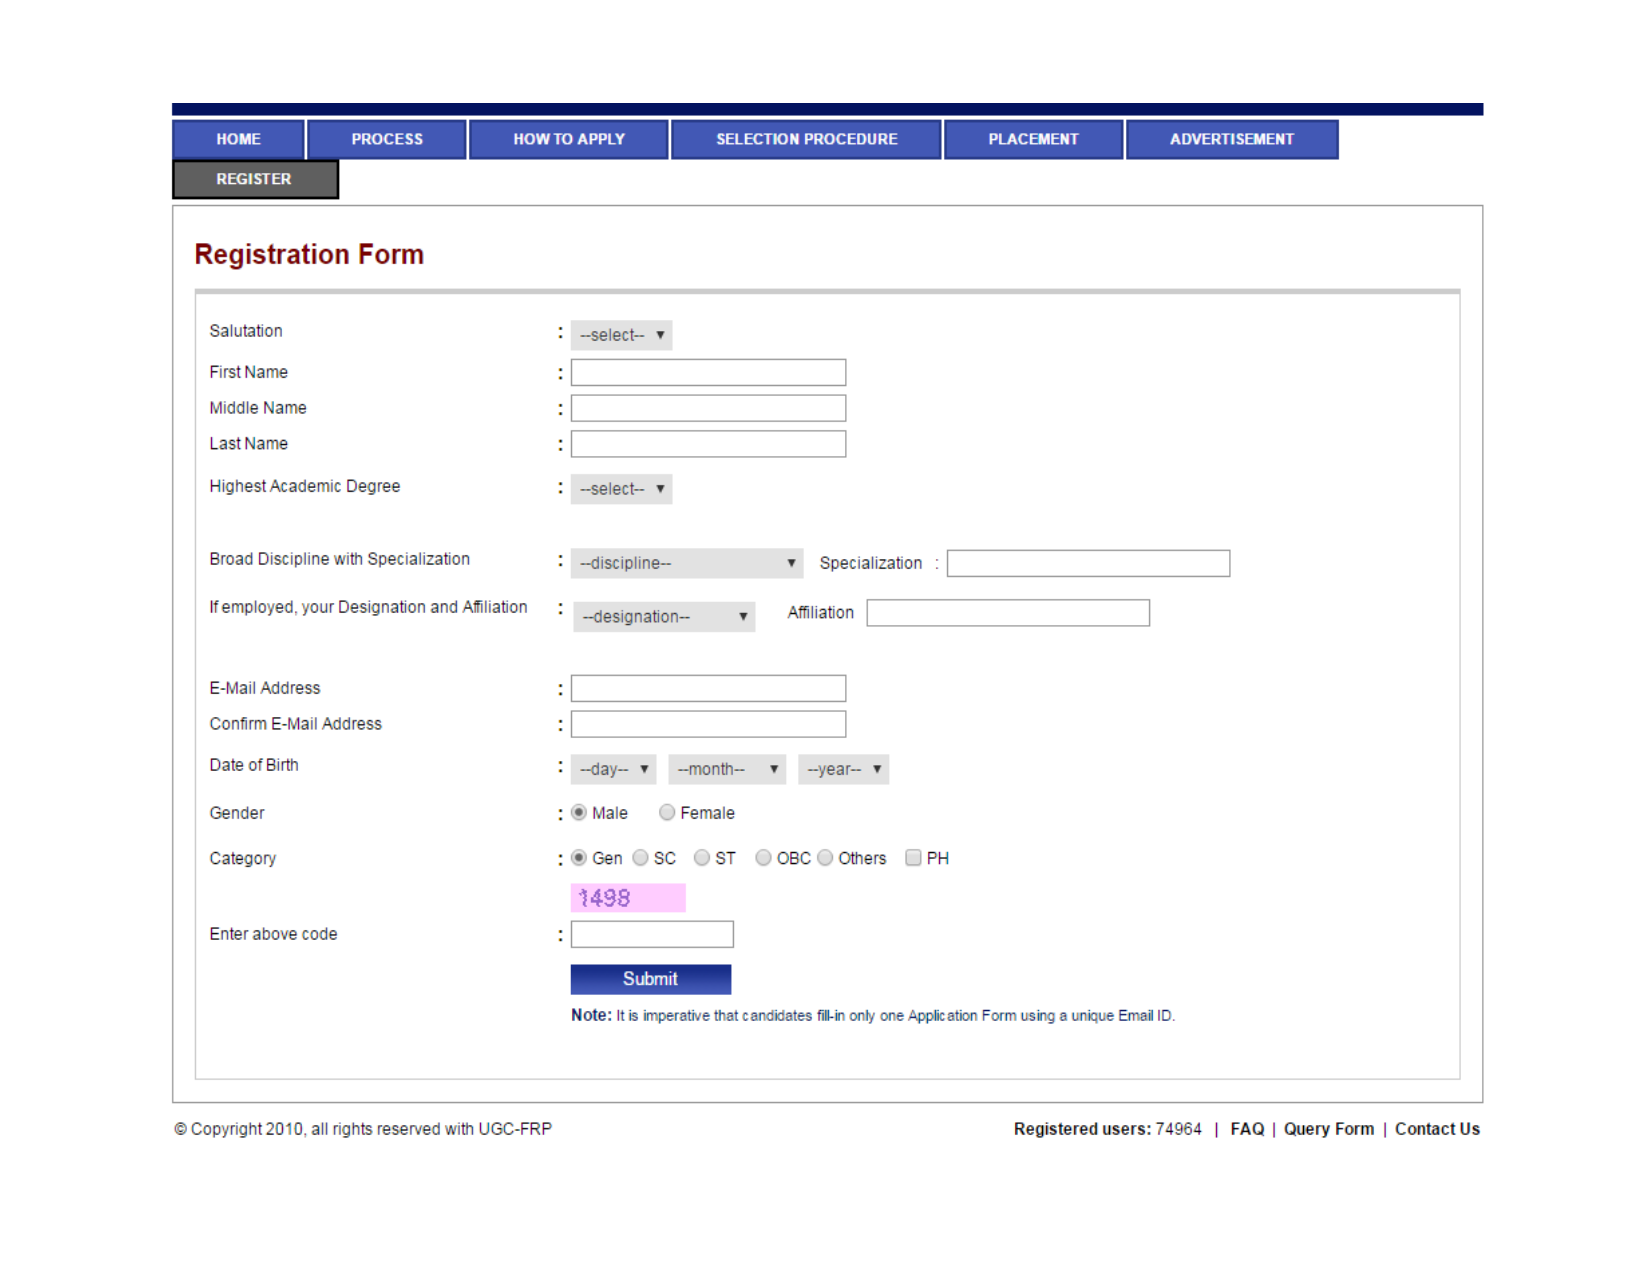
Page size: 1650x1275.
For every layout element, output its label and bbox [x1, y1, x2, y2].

picture [163, 103, 1487, 1157]
